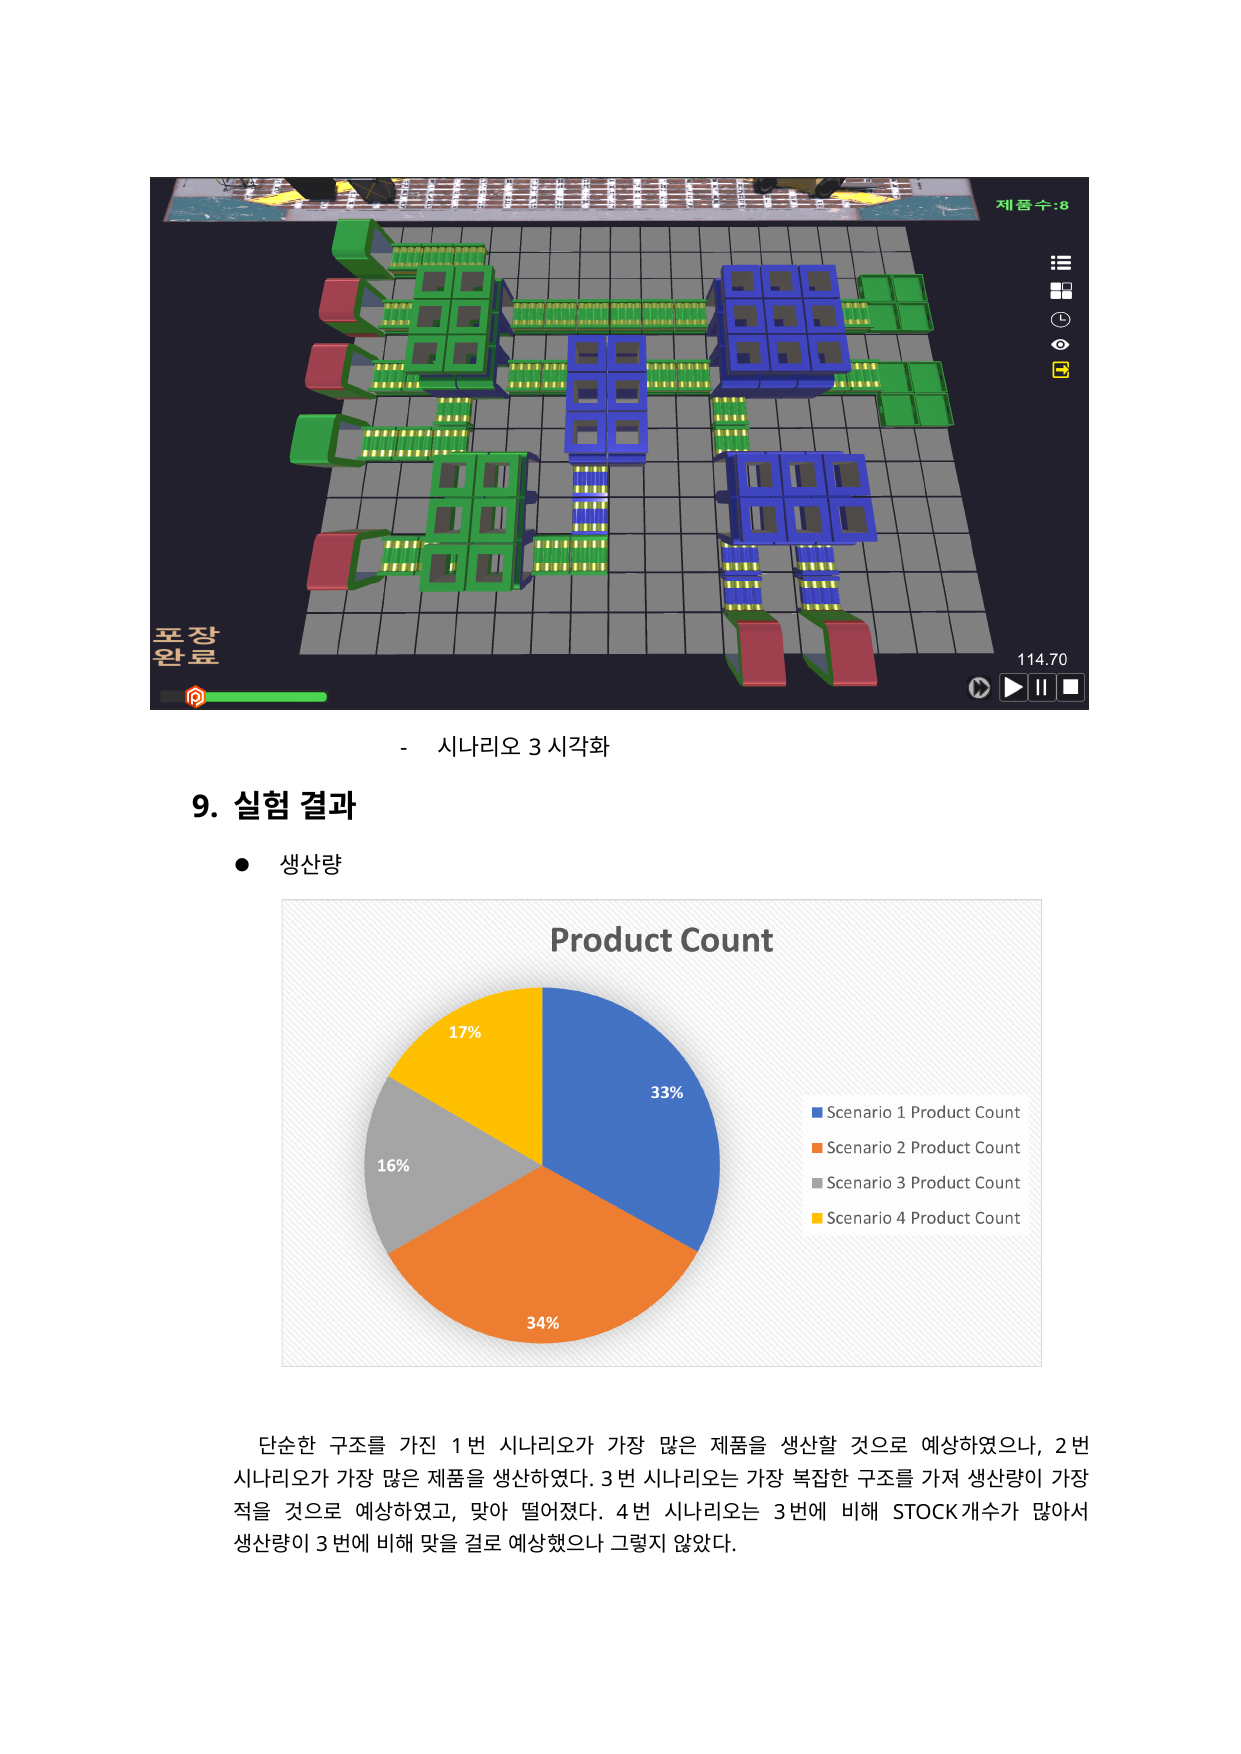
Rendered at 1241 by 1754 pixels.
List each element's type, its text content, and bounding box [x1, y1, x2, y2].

list 생산량 [233, 847, 1090, 880]
list 실험 결과 [192, 781, 1090, 827]
picture [150, 177, 1089, 710]
picture [281, 899, 1042, 1367]
list 시나리오 3 시각화 [400, 729, 1090, 762]
list 단순한 구조를 가진 1번 시나리오가 가장 많은 제품을 생산할 것으로 예상하였으나, 2번 시나리오가 가장 많은 제품을 생산하였다. 3번 시나리오는 가장 복잡한 구조를 가져 생산량이 가장 적을 것으로 예상하였고, 맞아 떨어졌다. 4번 시나리오는 3번에 비해 STOCK개수가 많아서 생산량이 3번에 비해 맞을 걸로 예상했으나 그렇지 않았다. [233, 1429, 1090, 1558]
